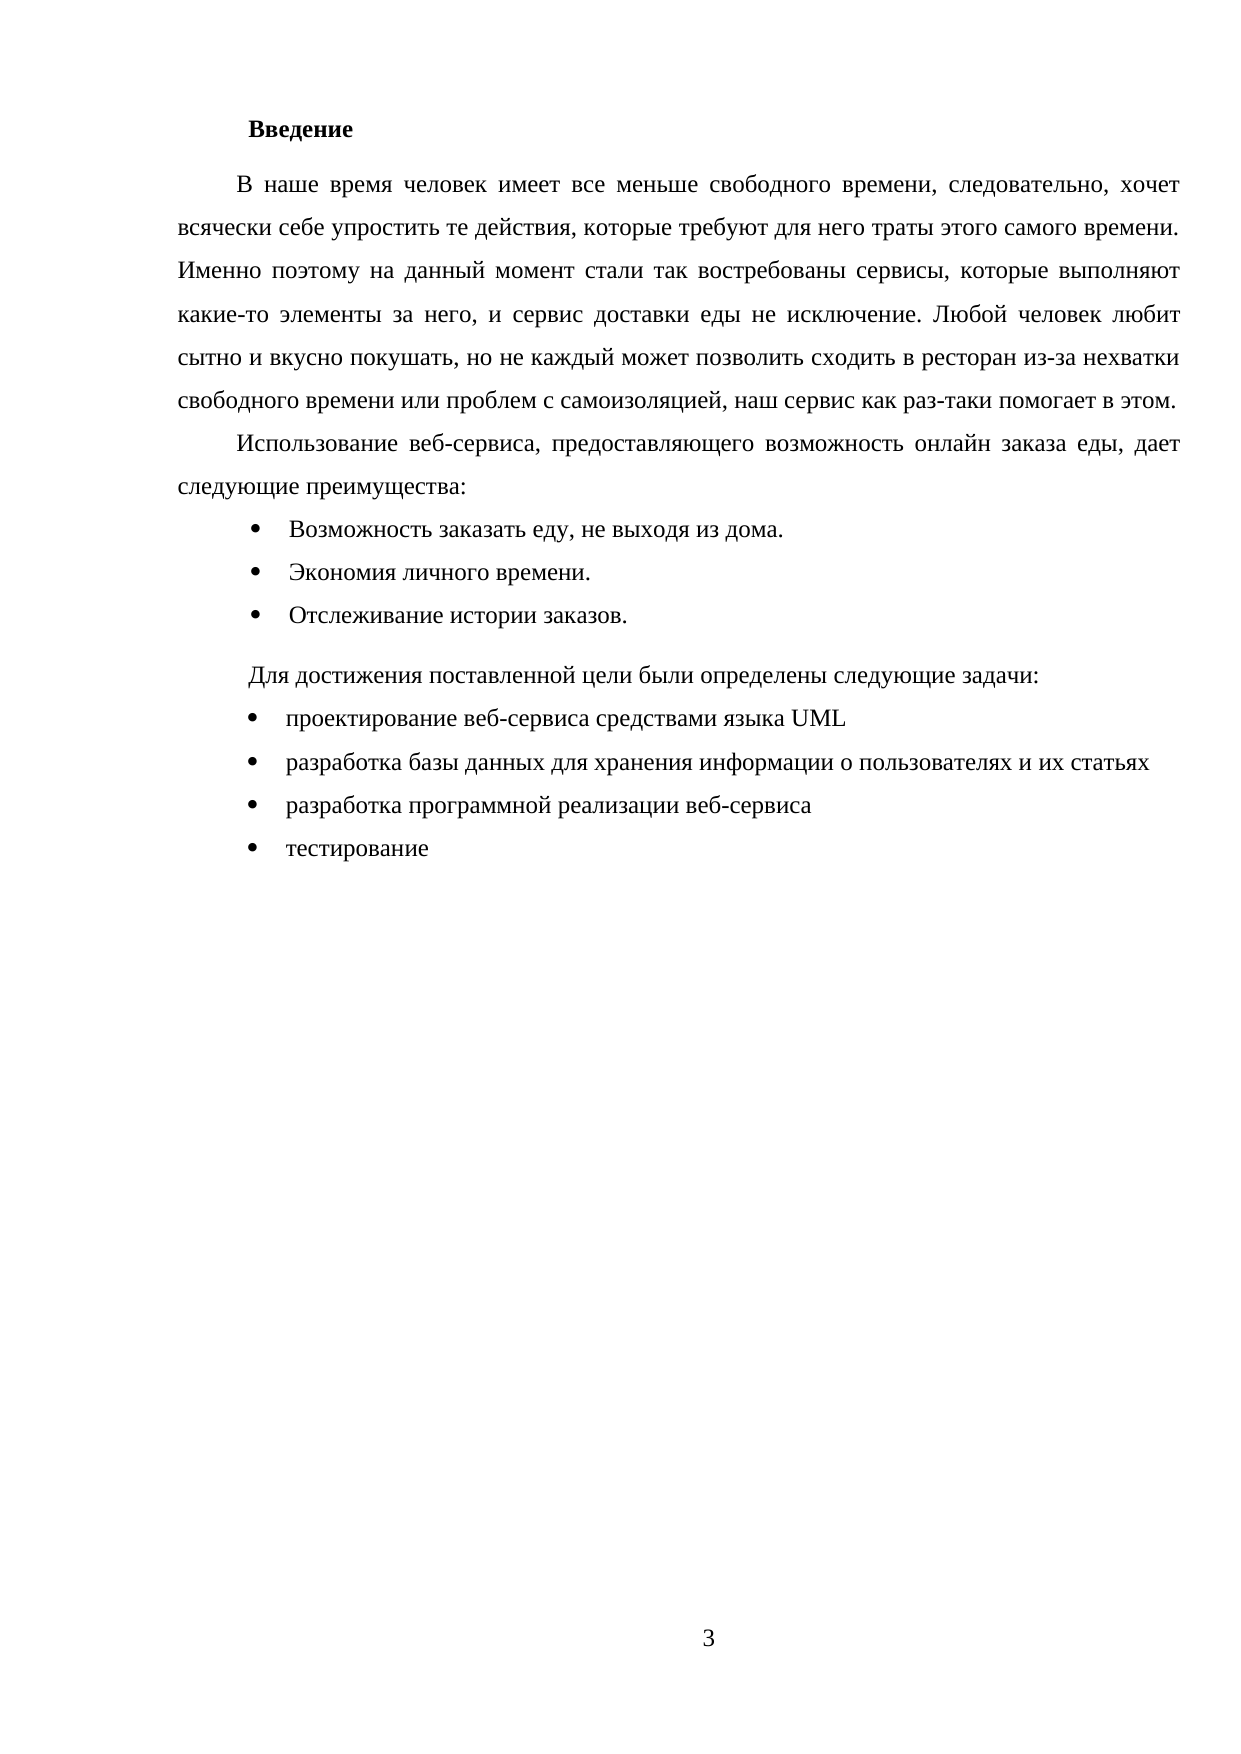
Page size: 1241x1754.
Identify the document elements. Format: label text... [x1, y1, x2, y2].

list Возможность заказать еду, не выходя из дома. [251, 514, 1181, 543]
text Для достижения поставленной цели были определены следующие задачи: [177, 660, 1181, 689]
list проектирование веб-сервиса средствами языка UML [248, 703, 1181, 732]
list разработка программной реализации веб-сервиса [248, 790, 1181, 818]
subtitle Введение [177, 114, 1181, 142]
list Экономия личного времени. [251, 557, 1181, 586]
list тестирование [248, 833, 1181, 862]
text В наше время человек имеет все меньше свободного времени, следовательно, хочет всячески себе упростить те действия, которые требуют для него траты этого самого времени. Именно поэтому на данный момент стали так востребованы сервисы, которые выполняют какие-то элементы за него, и сервис доставки еды не исключение. Любой человек любит сытно и вкусно покушать, но не каждый может позволить сходить в ресторан из-за нехватки свободного времени или проблем с самоизоляцией, наш сервис как раз-таки помогает в этом. [177, 169, 1181, 414]
list разработка базы данных для хранения информации о пользователях и их статьях [248, 747, 1181, 775]
text Использование веб-сервиса, предоставляющего возможность онлайн заказа еды, дает следующие преимущества: [177, 428, 1181, 500]
list Отслеживание истории заказов. [251, 601, 1181, 629]
